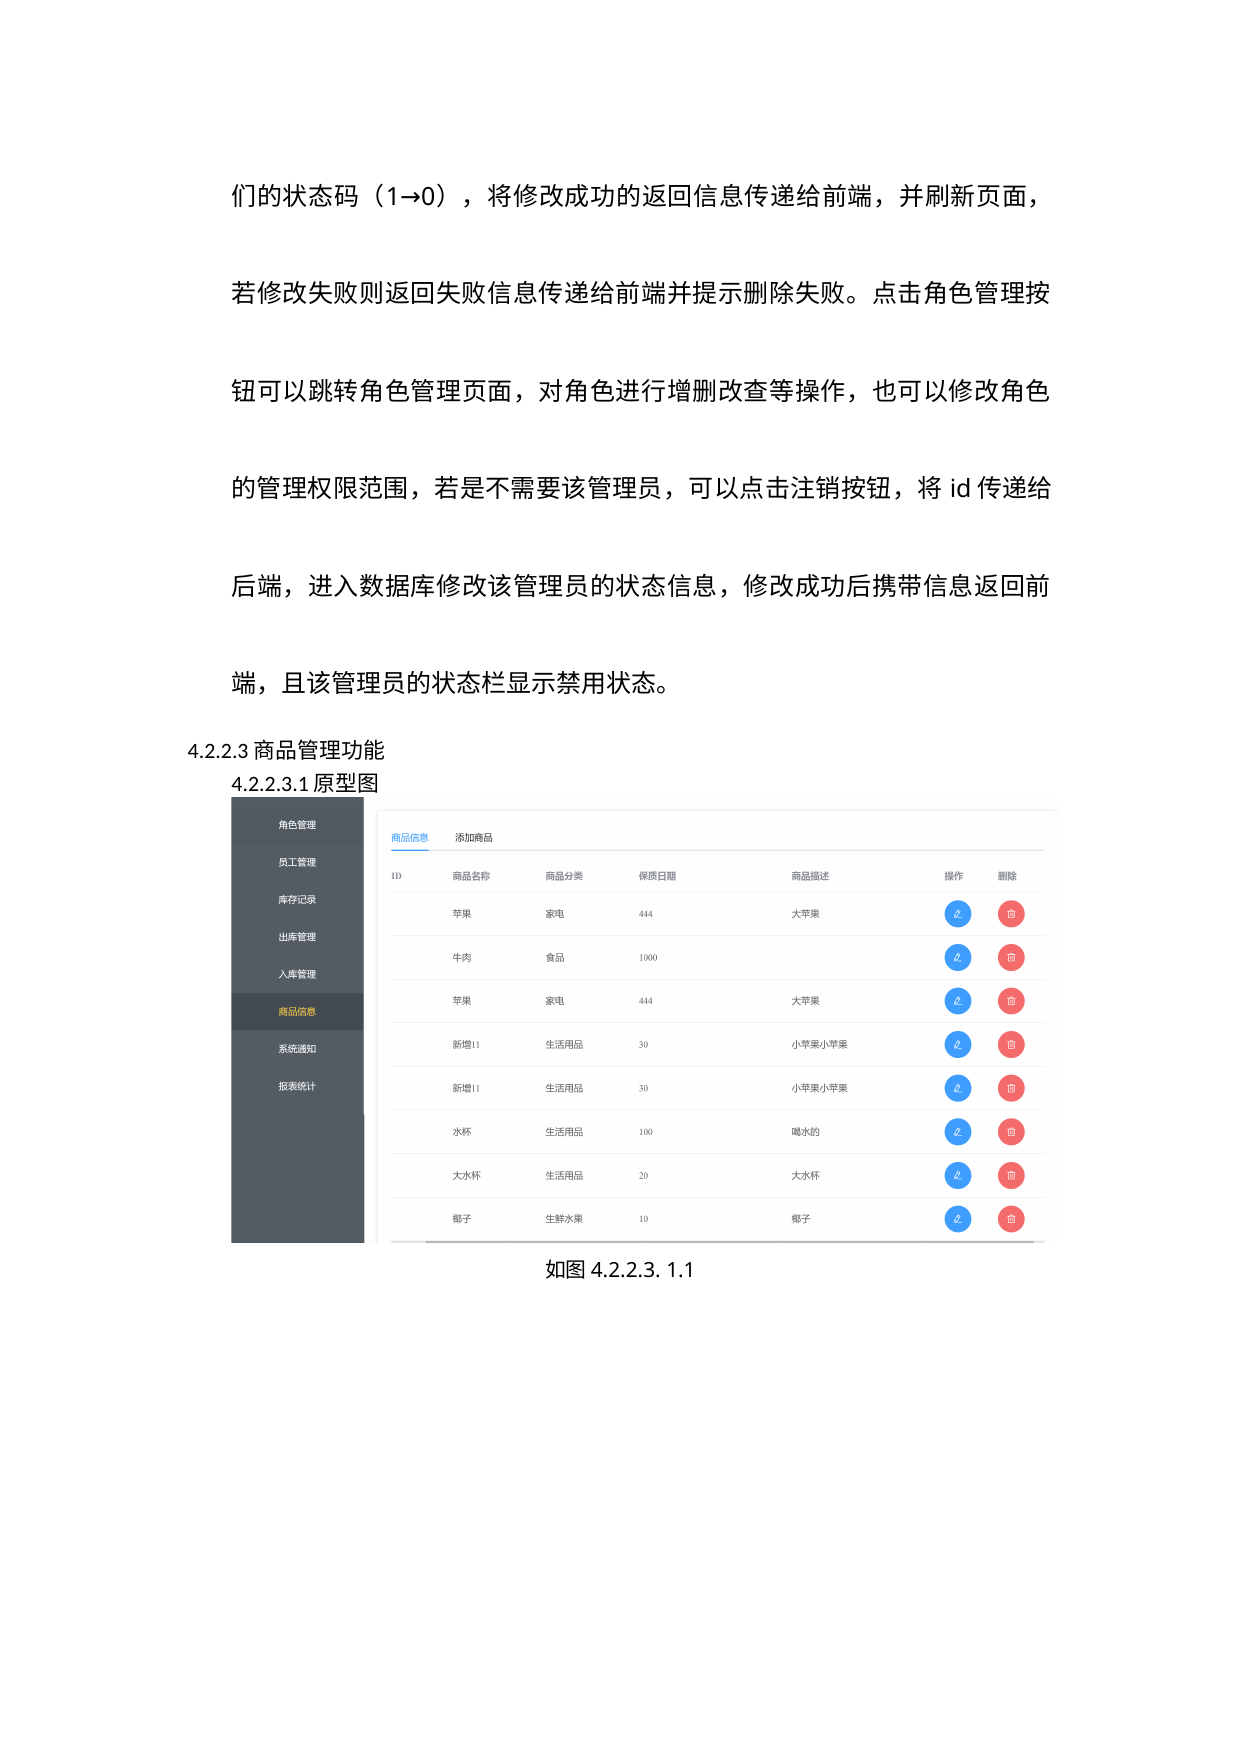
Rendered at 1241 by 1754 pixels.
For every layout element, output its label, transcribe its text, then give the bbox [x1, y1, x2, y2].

text 4.2.2.3 商品管理功能 [187, 733, 1053, 765]
text 4.2.2.3.1原型图 [187, 765, 1053, 798]
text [231, 162, 1053, 714]
picture [231, 797, 1058, 1243]
text 如图4.2.2.3. 1.1 [187, 1253, 1053, 1285]
